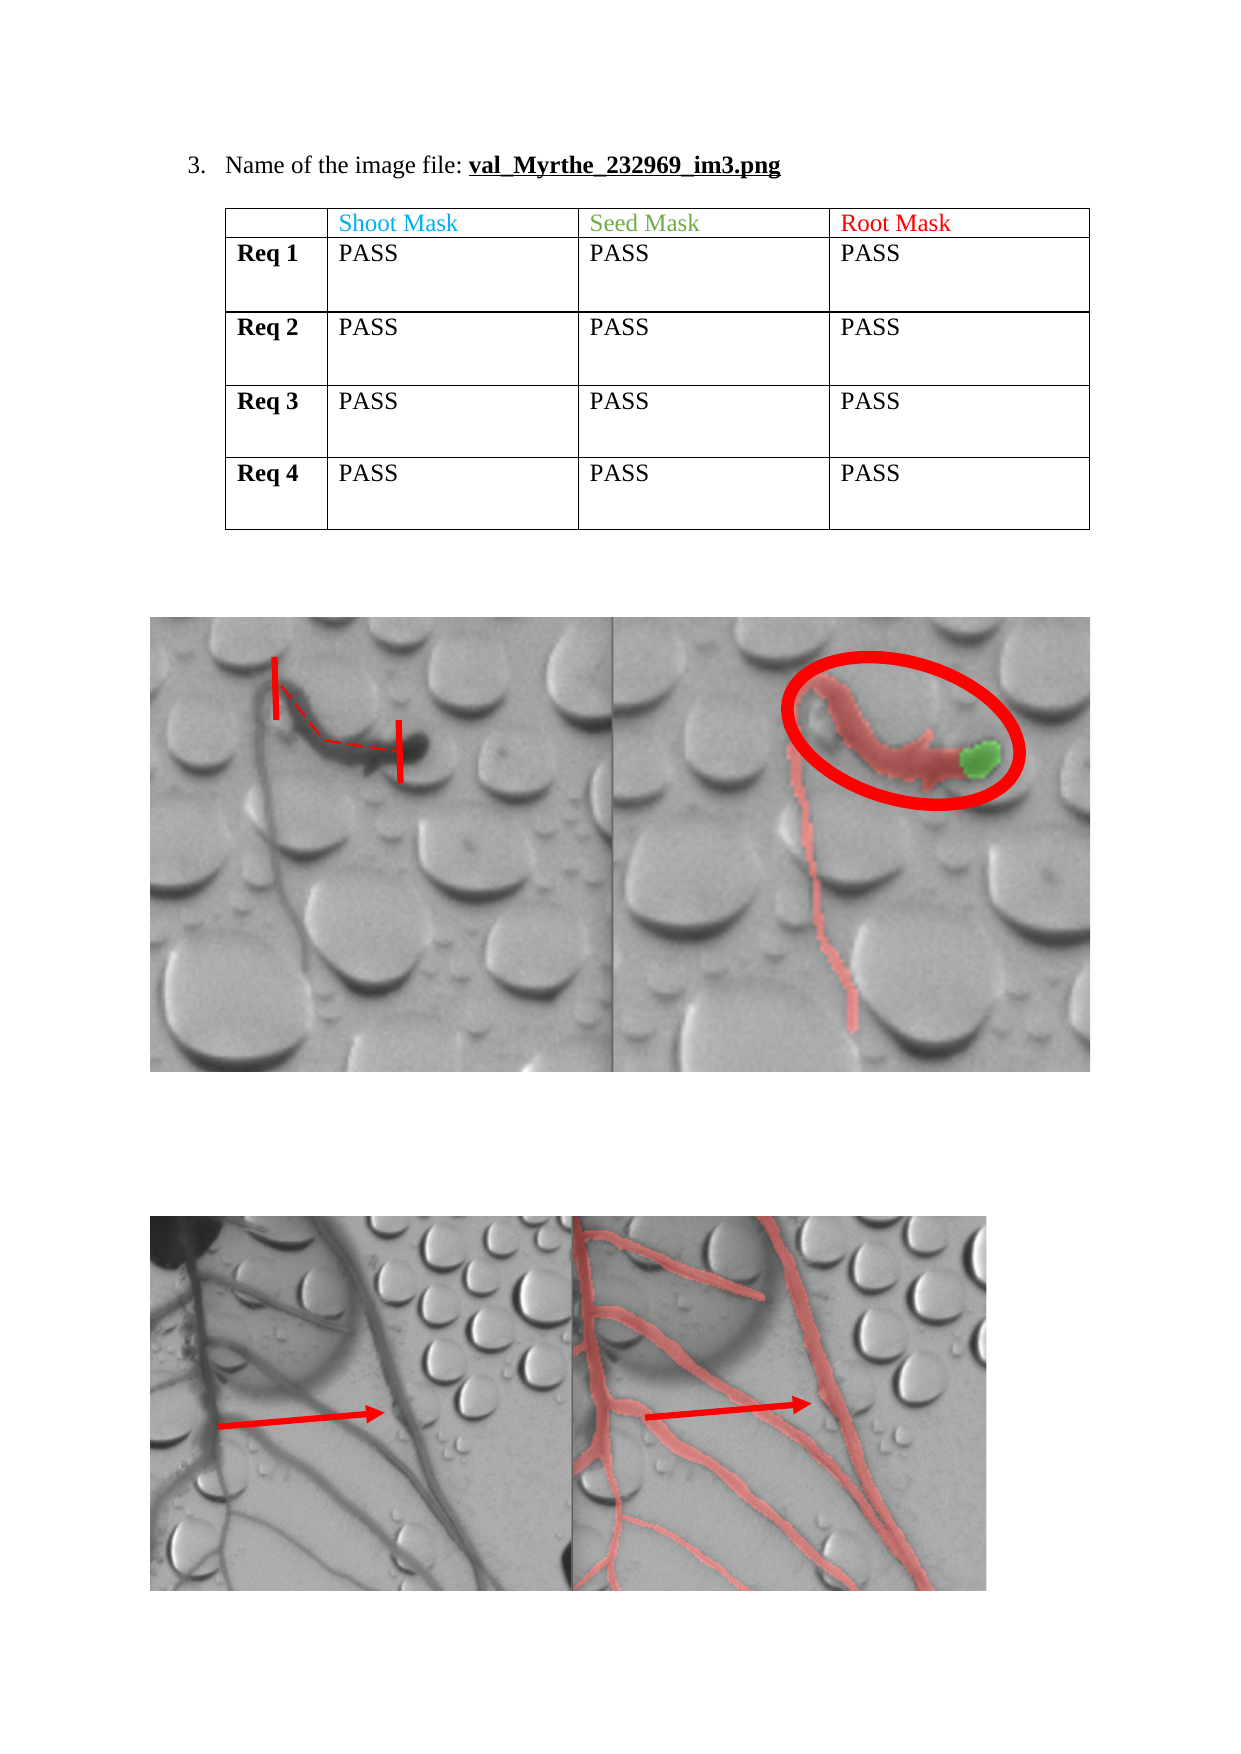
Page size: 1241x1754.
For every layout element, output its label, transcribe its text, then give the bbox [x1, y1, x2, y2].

table_header Shoot Mask [328, 209, 578, 237]
table_cell PASS [328, 386, 578, 457]
table_cell Req 4 [226, 458, 327, 529]
table_cell PASS [328, 458, 578, 529]
table_cell Req 2 [226, 313, 327, 385]
table_cell PASS [830, 238, 1089, 311]
table_cell PASS [830, 313, 1089, 385]
table_cell Req 1 [226, 238, 327, 311]
table_cell PASS [579, 238, 829, 311]
picture [150, 617, 1091, 1072]
table_cell PASS [579, 386, 829, 457]
table_cell PASS [579, 313, 829, 385]
table_cell PASS [328, 238, 578, 311]
table_header [226, 209, 327, 237]
table_cell PASS [830, 386, 1089, 457]
table_cell Req 3 [226, 386, 327, 457]
table_cell PASS [328, 313, 578, 385]
list Name of the image file: val_Myrthe_232969_im3.png [187, 150, 1090, 179]
picture [150, 1216, 987, 1591]
table_header Root Mask [830, 209, 1089, 237]
table_cell PASS [579, 458, 829, 529]
table_header Seed Mask [579, 209, 829, 237]
table_cell PASS [830, 458, 1089, 529]
